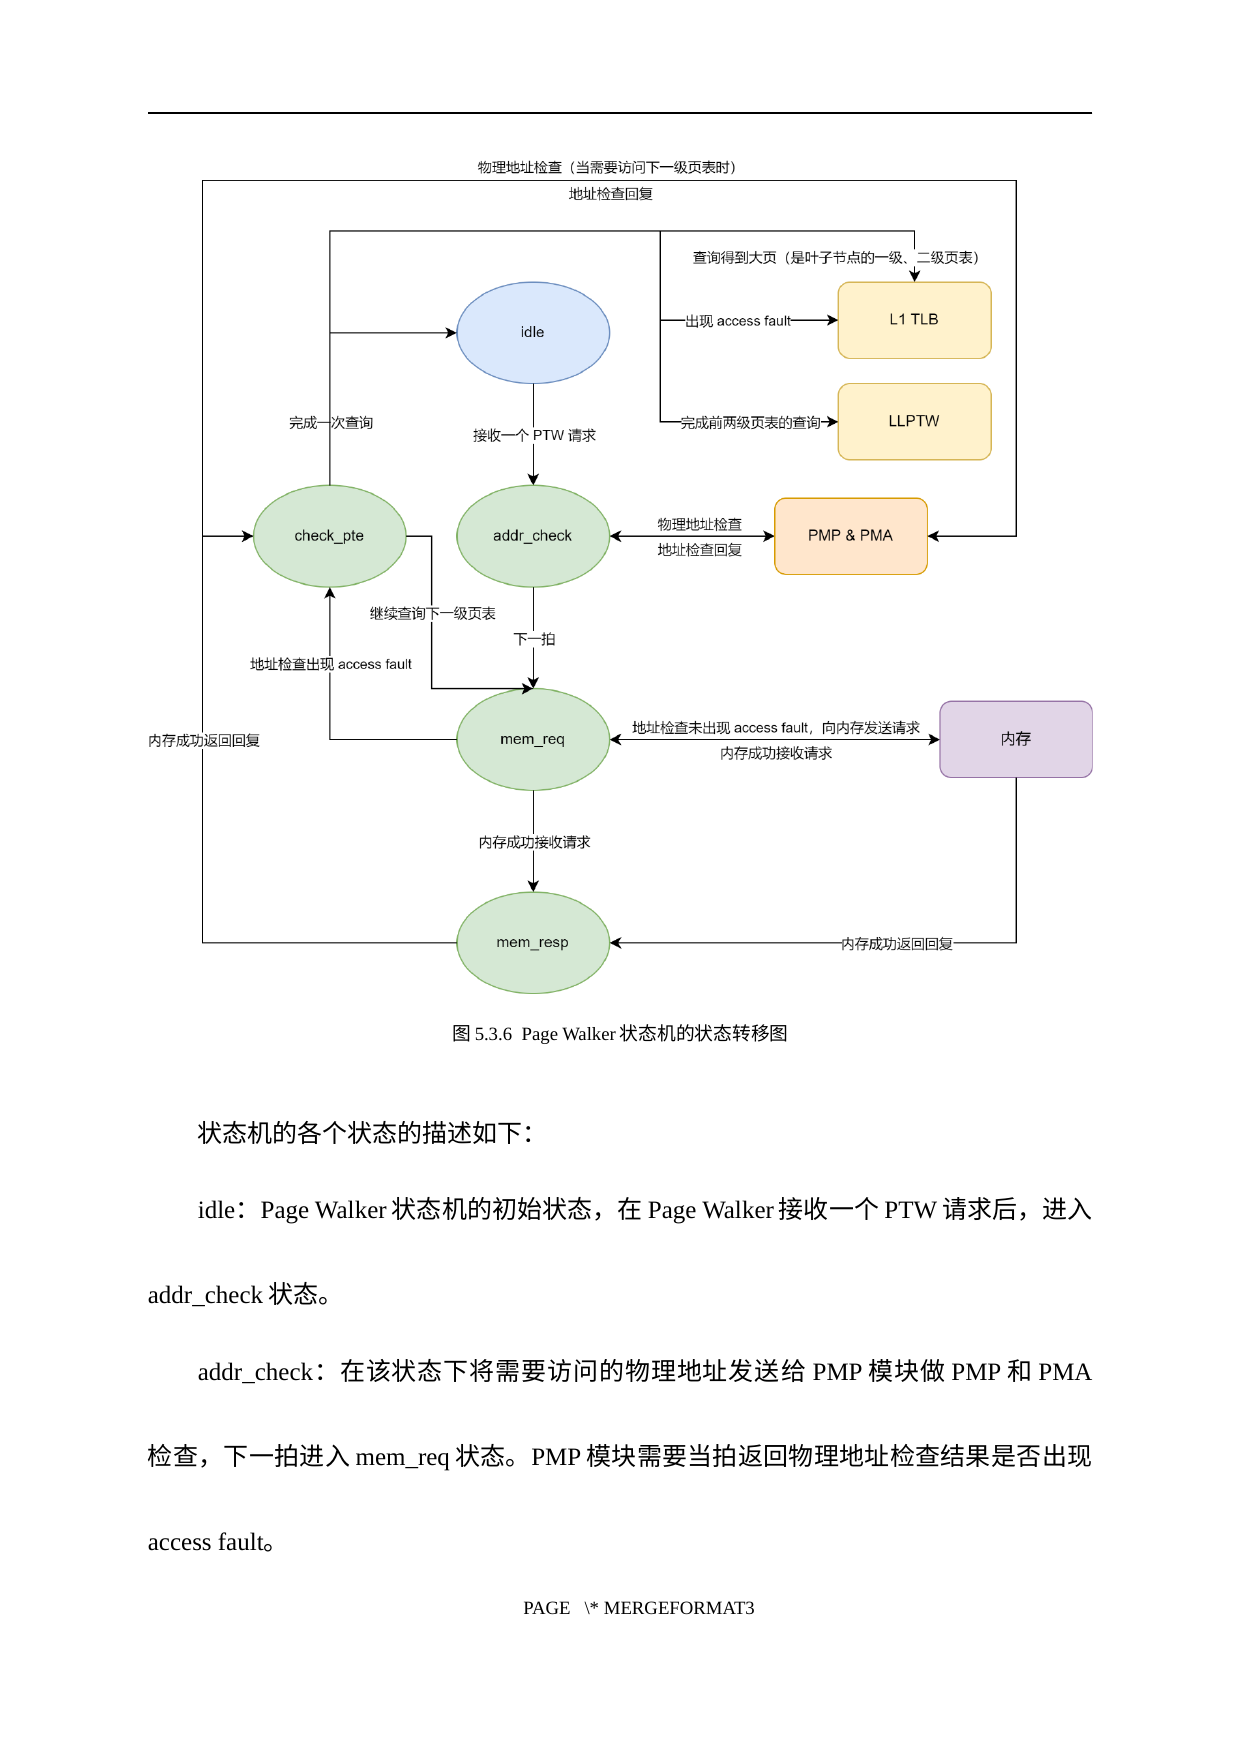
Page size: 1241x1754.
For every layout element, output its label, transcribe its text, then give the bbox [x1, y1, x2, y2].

text 状态机的各个状态的描述如下： [148, 1097, 1092, 1165]
text addr_check：在该状态下将需要访问的物理地址发送给PMP模块做PMP和PMA检查，下一拍进入mem_req状态。PMP模块需要当拍返回物理地址检查结果是否出现access fault。 [148, 1336, 1092, 1574]
picture [147, 159, 1093, 994]
text idle：Page Walker状态机的初始状态，在Page Walker接收一个PTW请求后，进入addr_check状态。 [148, 1174, 1092, 1327]
text 图5.3.6 Page Walker状态机的状态转移图 [148, 1015, 1092, 1049]
